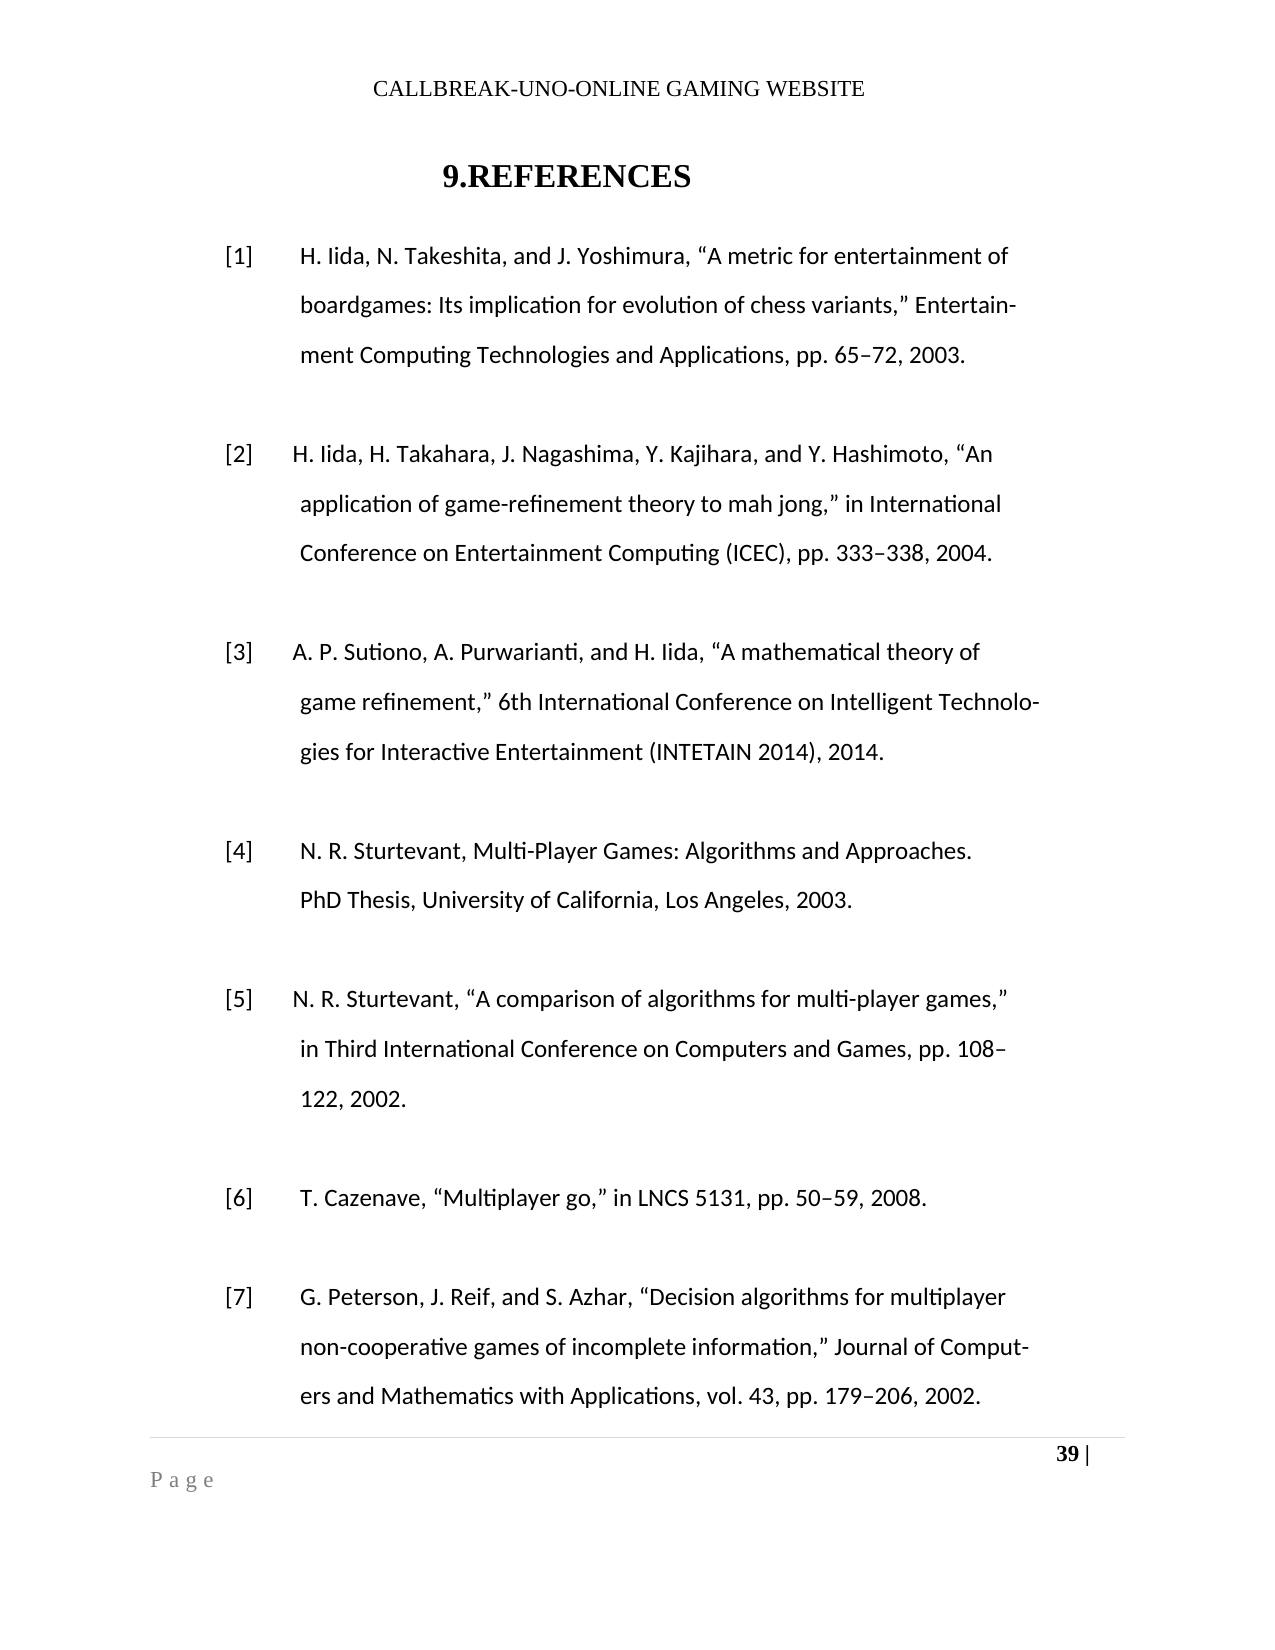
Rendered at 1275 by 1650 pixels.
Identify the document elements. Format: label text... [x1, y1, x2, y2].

text [6] T. Cazenave, “Multiplayer go,” in LNCS 5131, pp. 50–59, 2008. [225, 1182, 1075, 1212]
text [7] G. Peterson, J. Reif, and S. Azhar, “Decision algorithms for multiplayer [225, 1281, 1075, 1312]
text 122, 2002. [300, 1083, 1075, 1113]
text [2] H. Iida, H. Takahara, J. Nagashima, Y. Kajihara, and Y. Hashimoto, “An [225, 438, 1075, 469]
text game reﬁnement,” 6th International Conference on Intelligent Technolo- [300, 686, 1075, 717]
subtitle 9.REFERENCES [230, 156, 903, 194]
text ment Computing Technologies and Applications, pp. 65–72, 2003. [300, 339, 1075, 369]
text non-cooperative games of incomplete information,” Journal of Comput- [300, 1331, 1075, 1361]
text [1] H. Iida, N. Takeshita, and J. Yoshimura, “A metric for entertainment of [225, 240, 1075, 270]
text Conference on Entertainment Computing (ICEC), pp. 333–338, 2004. [300, 537, 1075, 568]
text gies for Interactive Entertainment (INTETAIN 2014), 2014. [300, 736, 1075, 766]
text [5] N. R. Sturtevant, “A comparison of algorithms for multi-player games,” [225, 984, 1075, 1014]
text boardgames: Its implication for evolution of chess variants,” Entertain- [300, 289, 1075, 320]
text application of game-reﬁnement theory to mah jong,” in International [300, 488, 1075, 518]
text [3] A. P. Sutiono, A. Purwarianti, and H. Iida, “A mathematical theory of [225, 637, 1075, 667]
text [4] N. R. Sturtevant, Multi-Player Games: Algorithms and Approaches. [225, 835, 1075, 865]
text PhD Thesis, University of California, Los Angeles, 2003. [225, 884, 1075, 915]
text in Third International Conference on Computers and Games, pp. 108– [300, 1033, 1075, 1064]
text ers and Mathematics with Applications, vol. 43, pp. 179–206, 2002. [300, 1380, 1075, 1411]
